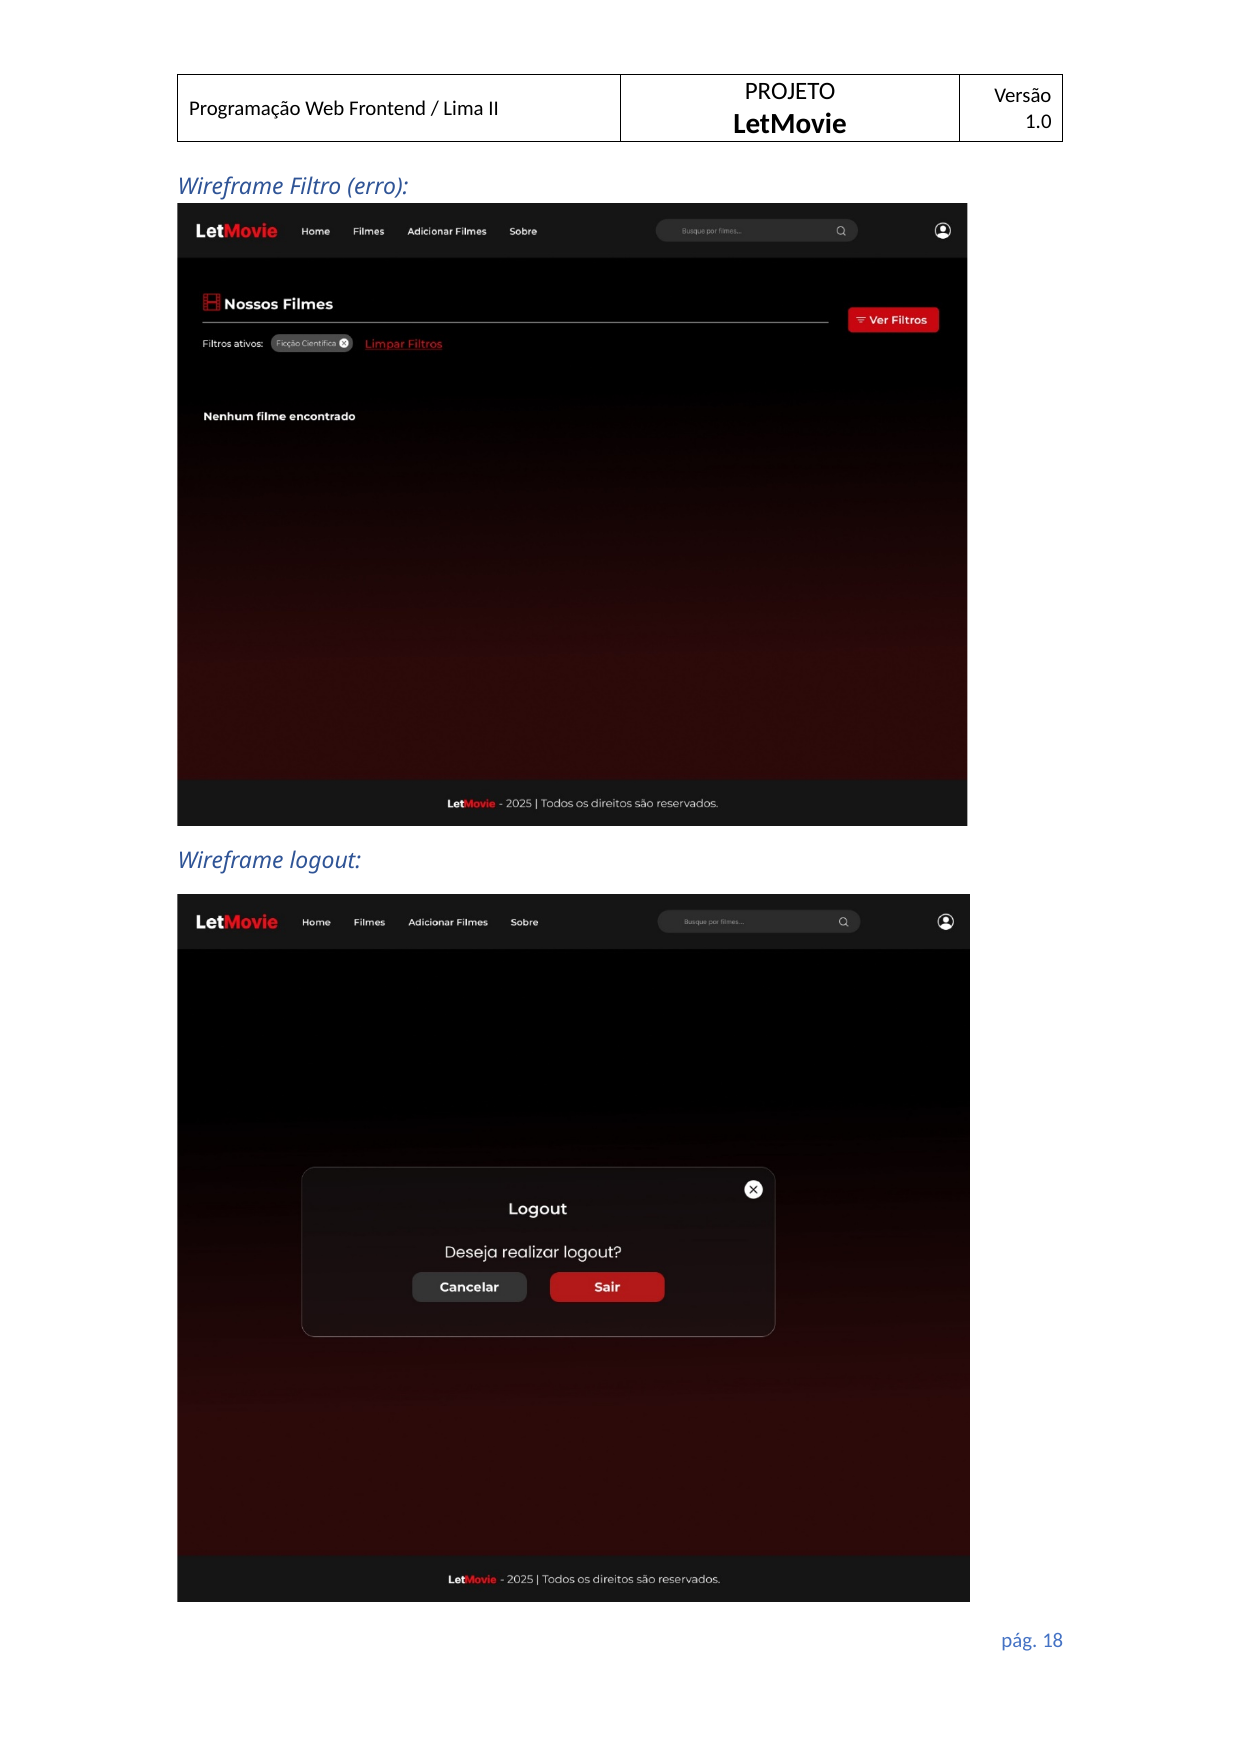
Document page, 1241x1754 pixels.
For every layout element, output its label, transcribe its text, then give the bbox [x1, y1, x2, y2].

picture [177, 203, 968, 826]
text Wireframe logout: [177, 844, 1063, 875]
subtitle Wireframe Filtro (erro): [177, 170, 1063, 201]
picture [177, 894, 970, 1602]
